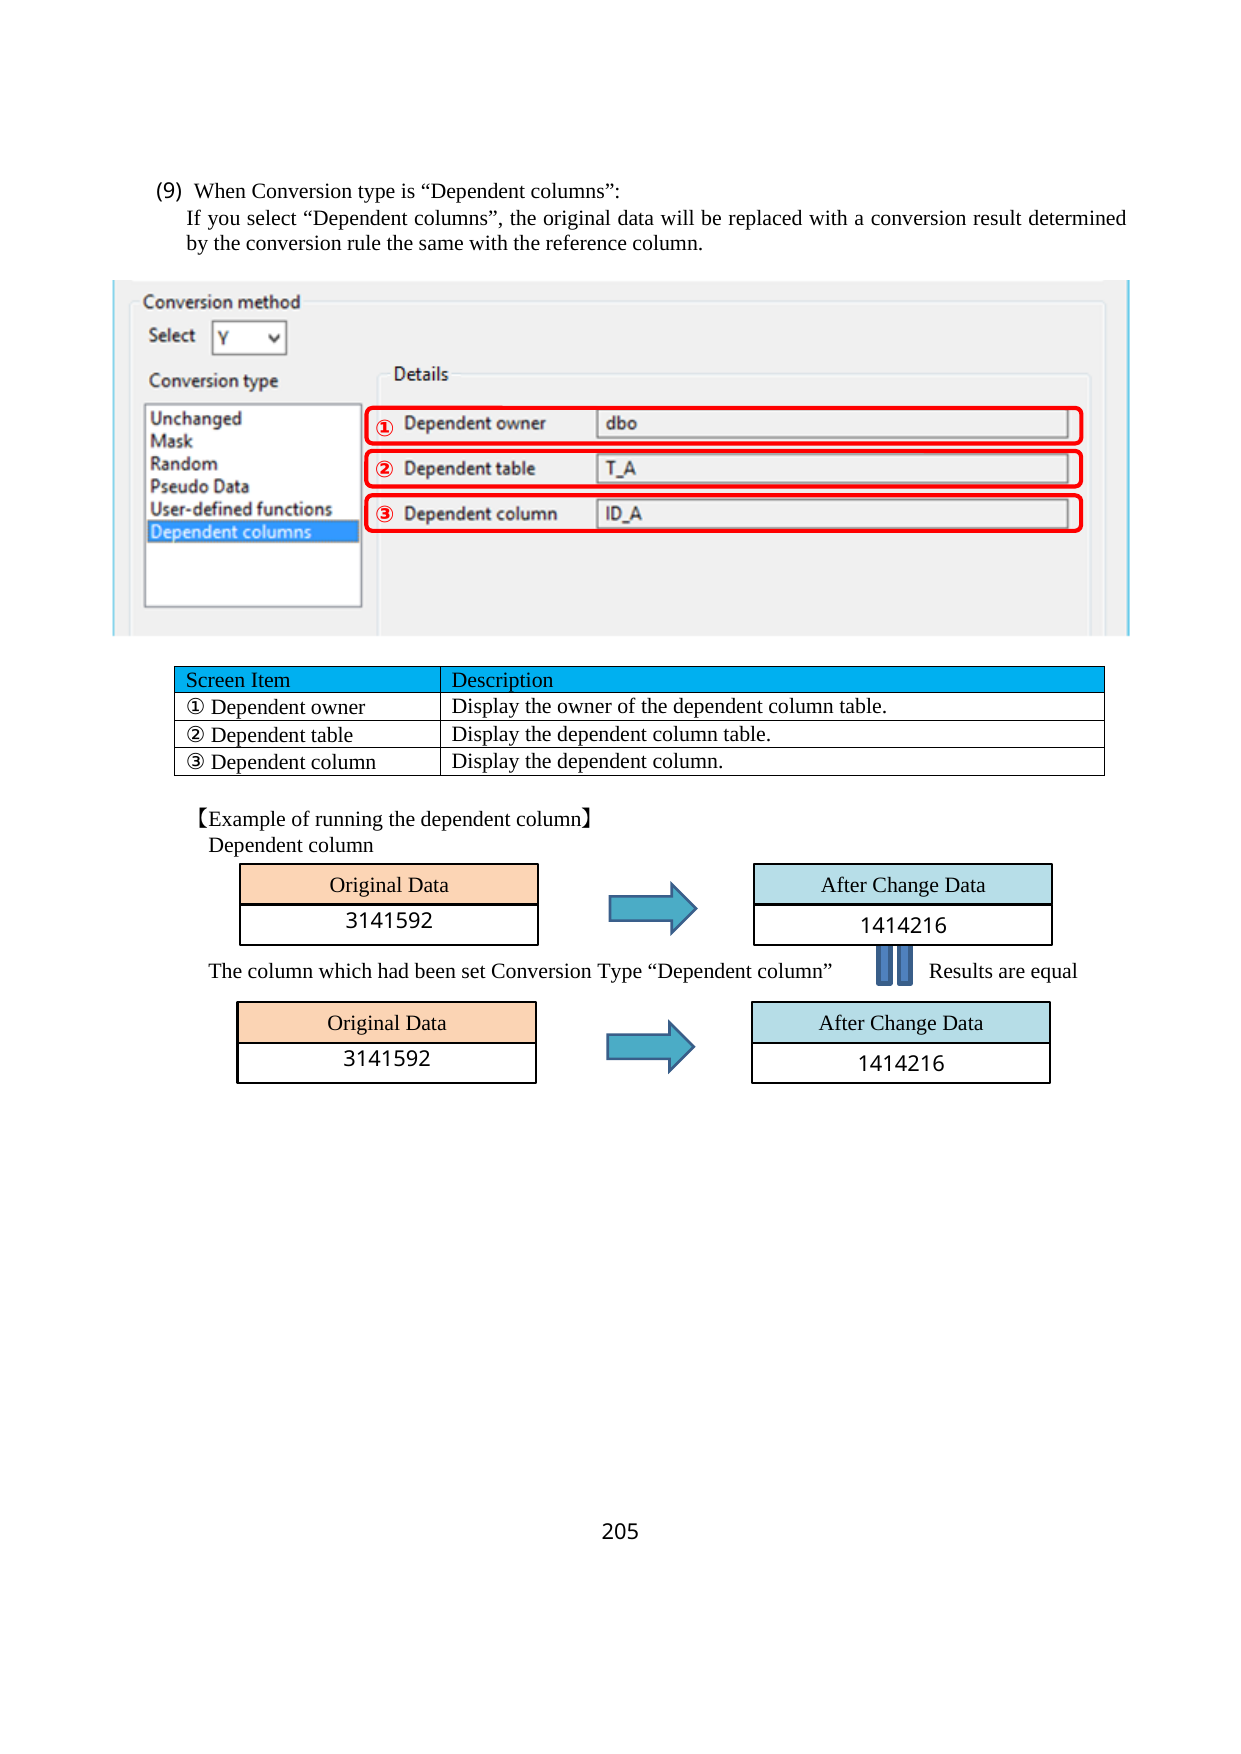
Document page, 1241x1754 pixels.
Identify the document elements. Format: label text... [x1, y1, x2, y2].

text The column which had been set Conversion Type “Dependent column” [186, 958, 876, 983]
table_header Description [441, 667, 1104, 692]
table_cell ① Dependent owner [175, 693, 440, 719]
table_cell ② Dependent table [175, 721, 440, 747]
table_cell Display the owner of the dependent column table. [441, 693, 1104, 719]
table_cell Display the dependent column. [441, 748, 1104, 774]
text Dependent column [186, 832, 1128, 857]
table_cell ③ Dependent column [175, 748, 440, 774]
table_header Screen Item [175, 667, 440, 692]
text The column which had been set Conversion Type “Dependent column” [913, 958, 1128, 983]
picture [112, 280, 1133, 641]
list When Conversion type is “Dependent columns”: [156, 175, 1128, 205]
table_cell Display the dependent column table. [441, 721, 1104, 747]
text 【Example of running the dependent column】 [186, 801, 1128, 832]
text If you select “Dependent columns”, the original data will be replaced with a conversion result determined by the conversion rule the same with the reference column. [186, 205, 1128, 255]
